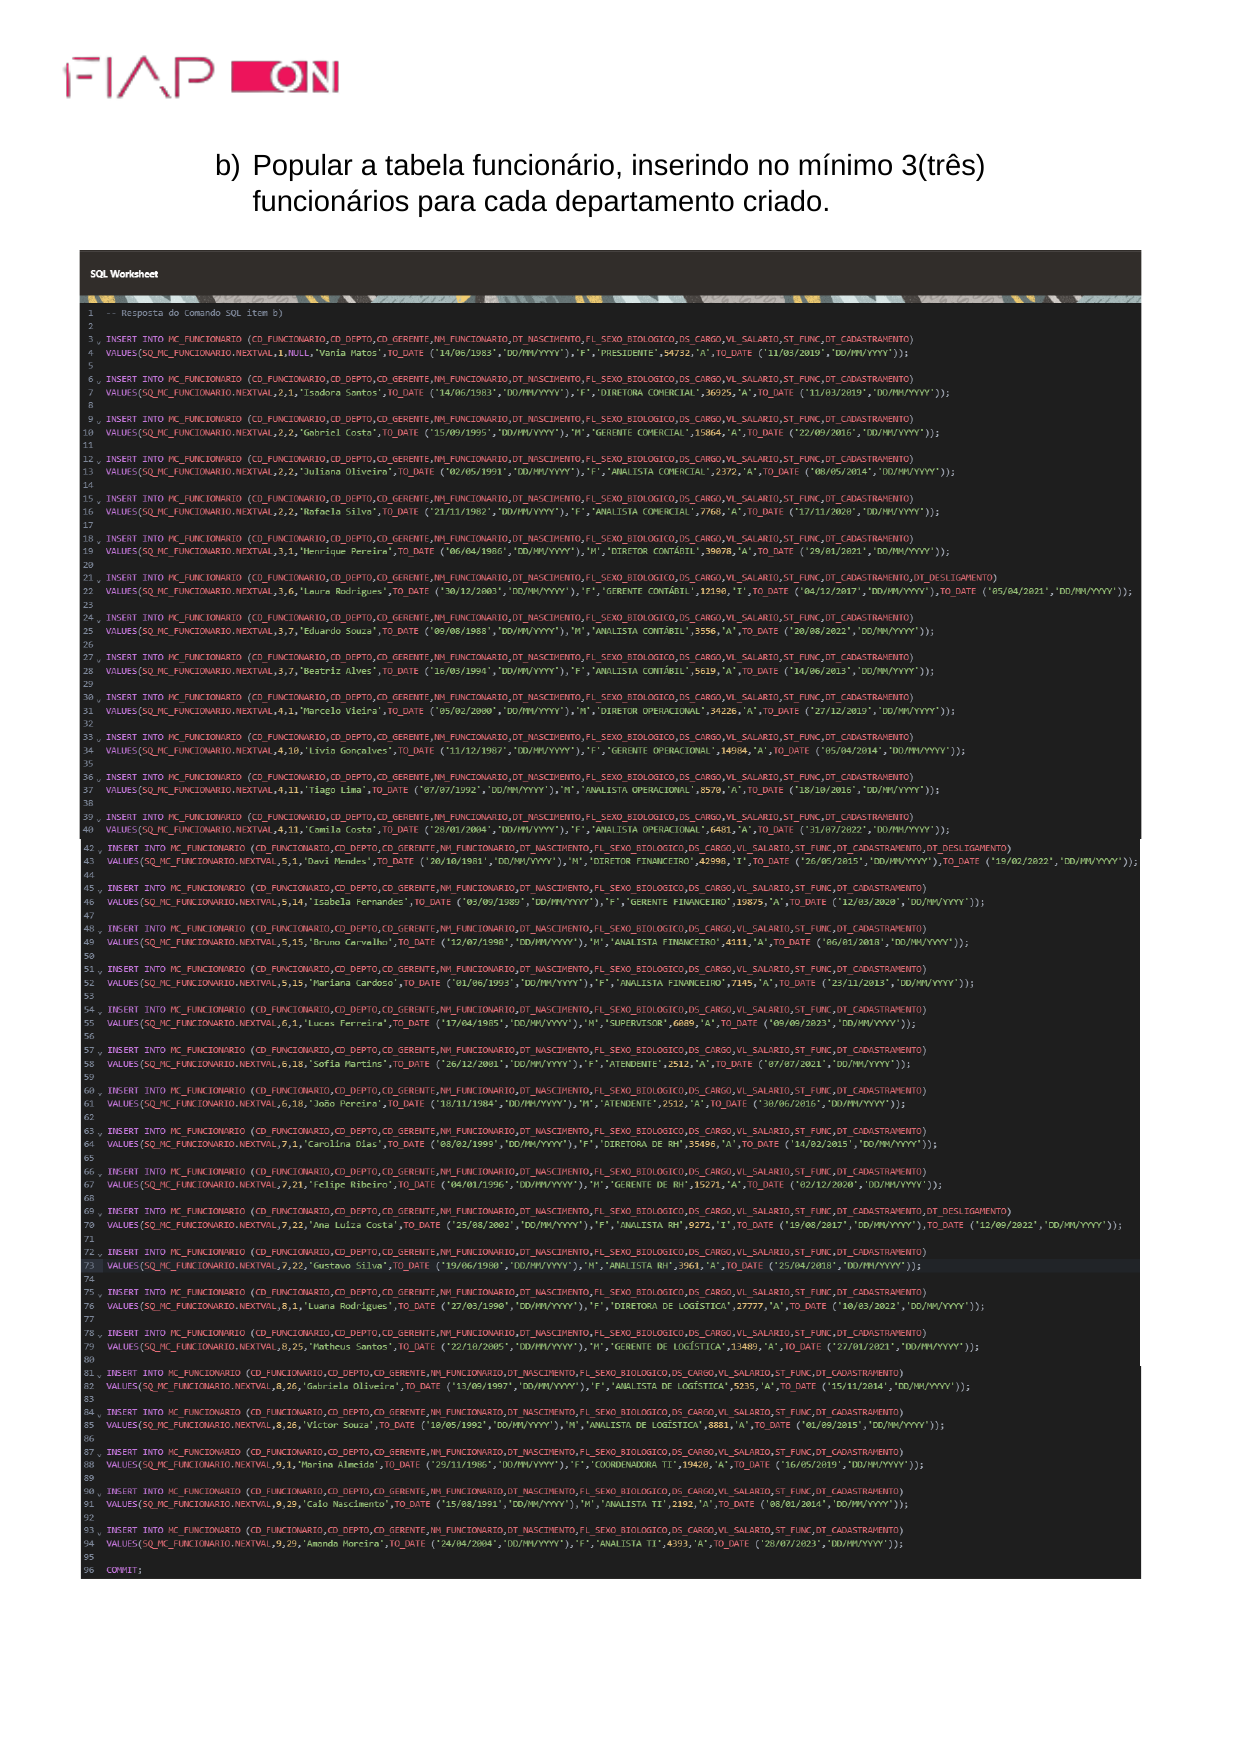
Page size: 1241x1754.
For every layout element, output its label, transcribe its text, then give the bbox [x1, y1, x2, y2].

picture [79, 250, 1142, 1579]
picture [36, 15, 360, 126]
subtitle Popular a tabela funcionário, inserindo no mínimo 3(três) funcionários para cada departamento criado. [215, 148, 1063, 217]
